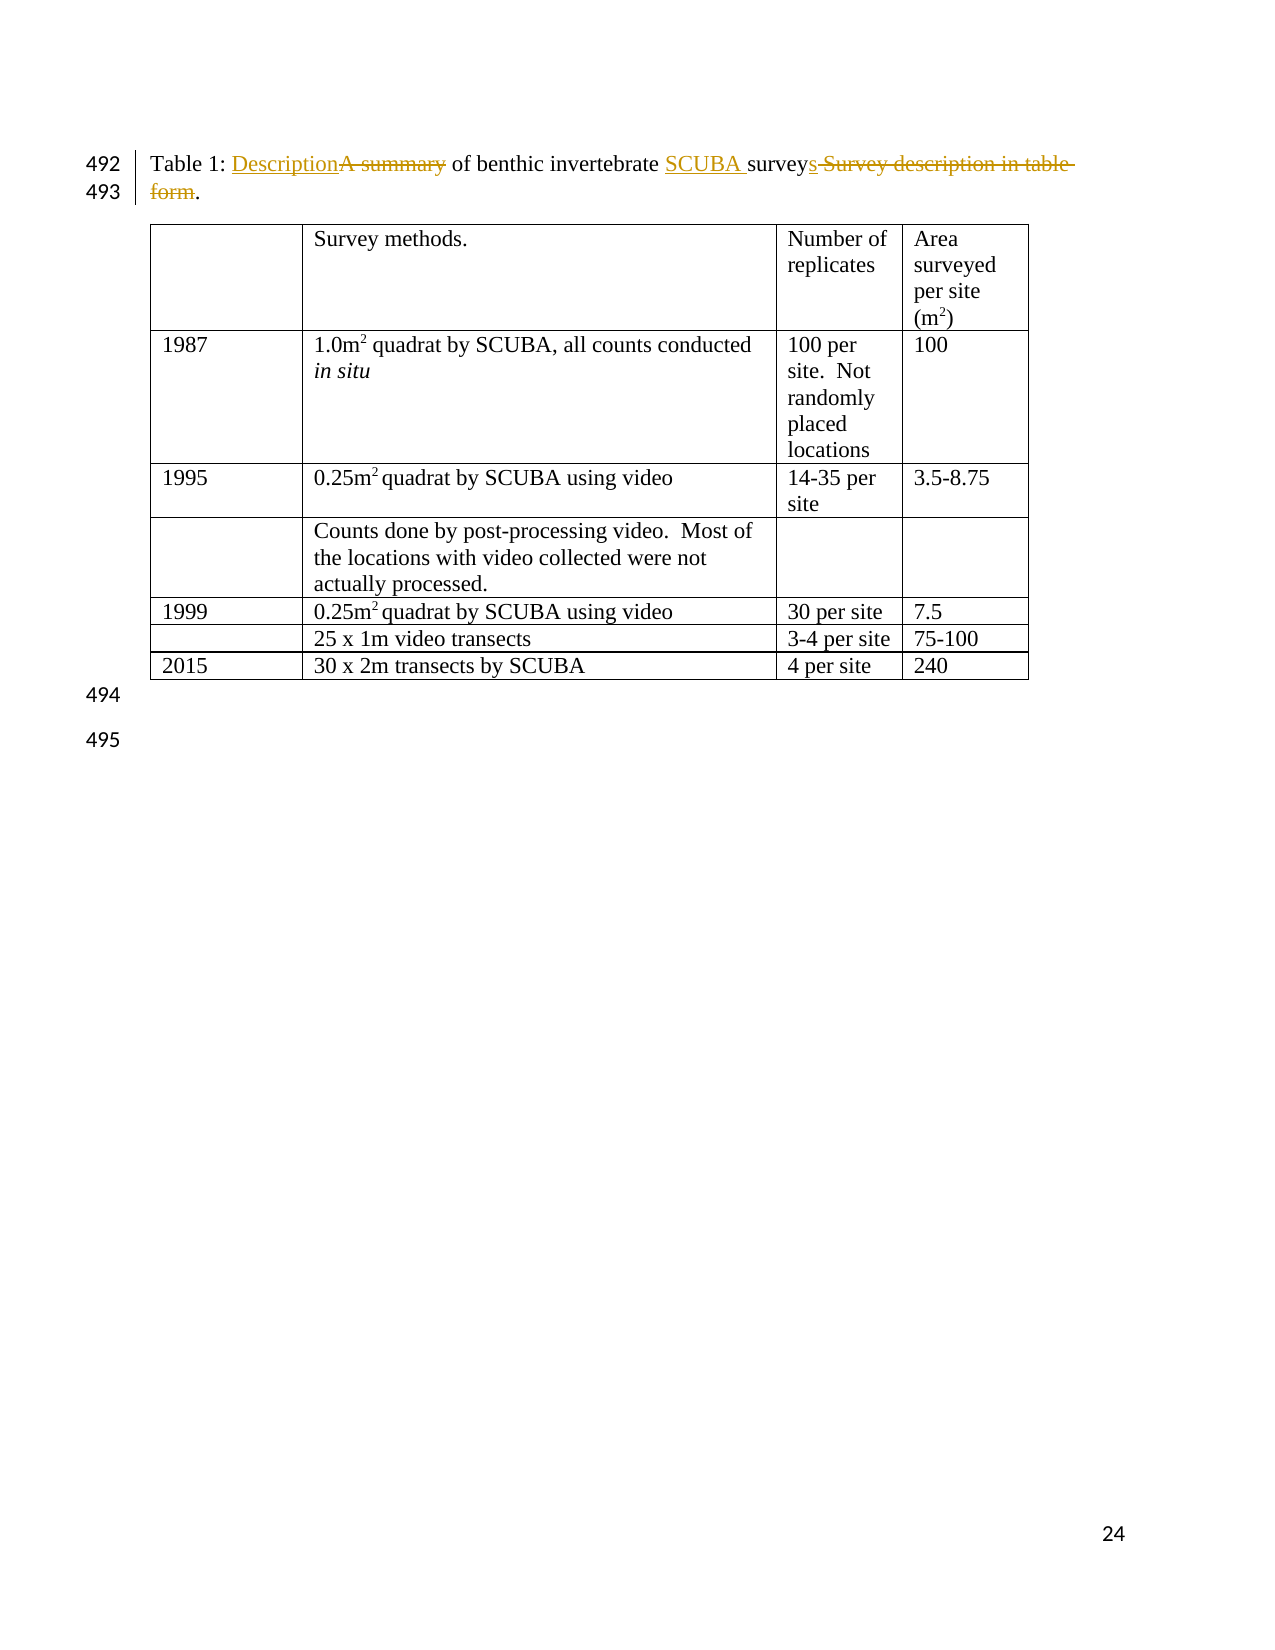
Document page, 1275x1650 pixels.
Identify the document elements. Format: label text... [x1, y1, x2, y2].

table_cell 1.0m2 quadrat by SCUBA, all counts conducted in situ [303, 331, 776, 463]
table_cell 240 [903, 653, 1028, 679]
table_cell 100 per site. Not randomly placed locations [777, 331, 902, 463]
table_header Area surveyed per site (m2) [903, 225, 1028, 330]
table_cell [903, 518, 1028, 597]
table_cell 3.5-8.75 [903, 464, 1028, 517]
table_header Number of replicates [777, 225, 902, 330]
table_cell 25 x 1m video transects [303, 625, 776, 651]
text Table 1: of benthic invertebrate survey. [150, 150, 1125, 205]
table_cell 2015 [151, 653, 302, 679]
table_cell 1995 [151, 464, 302, 517]
table_header Survey methods. [303, 225, 776, 330]
table_cell 30 per site [777, 598, 902, 624]
table_cell 4 per site [777, 653, 902, 679]
table_cell 100 [903, 331, 1028, 463]
table_cell [151, 518, 302, 597]
table_cell [151, 625, 302, 651]
table_cell 0.25m2 quadrat by SCUBA using video [303, 464, 776, 517]
table_cell [777, 518, 902, 597]
table_header [151, 225, 302, 330]
table_cell 0.25m2 quadrat by SCUBA using video [303, 598, 776, 624]
table_cell 7.5 [903, 598, 1028, 624]
table_cell Counts done by post-processing video. Most of the locations with video collected were not actually processed. [303, 518, 776, 597]
table_cell 75-100 [903, 625, 1028, 651]
table_cell 3-4 per site [777, 625, 902, 651]
table_cell 1999 [151, 598, 302, 624]
table_cell 1987 [151, 331, 302, 463]
table_cell 30 x 2m transects by SCUBA [303, 653, 776, 679]
table_cell 14-35 per site [777, 464, 902, 517]
